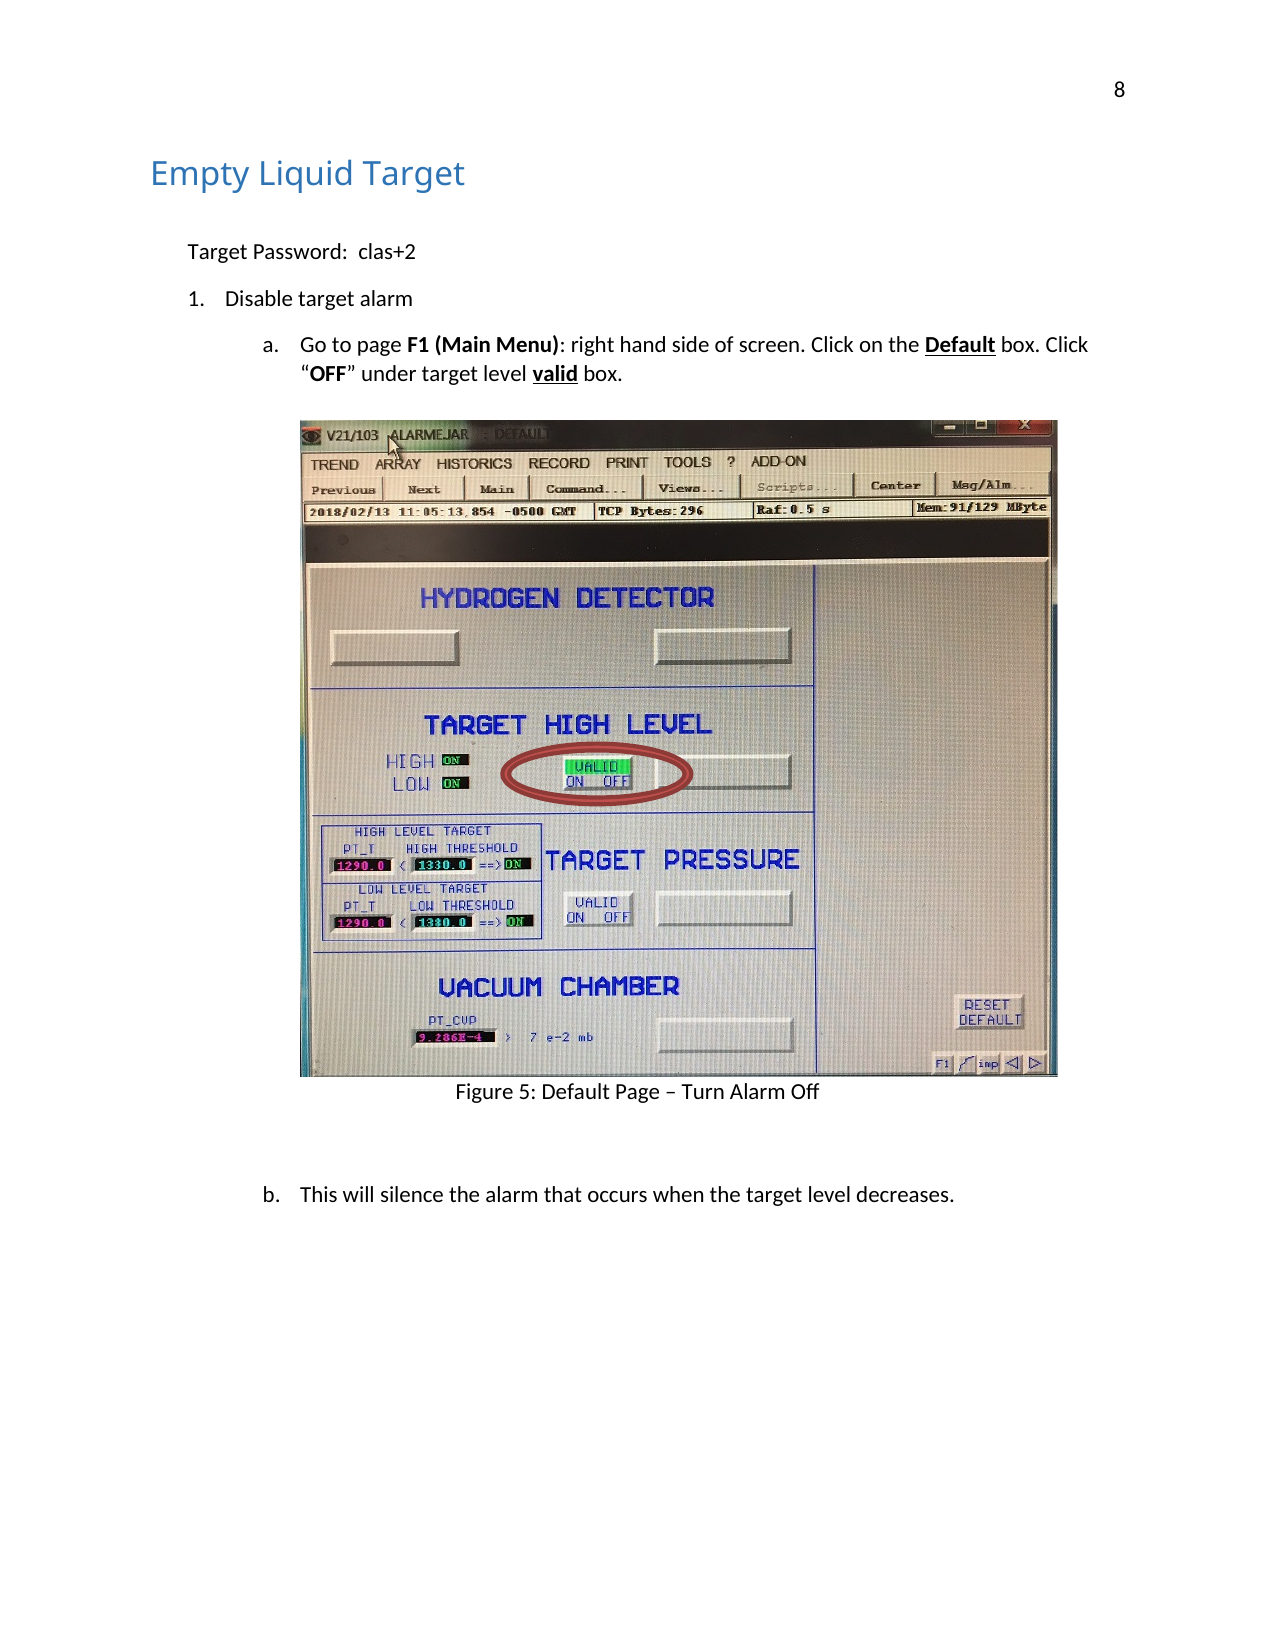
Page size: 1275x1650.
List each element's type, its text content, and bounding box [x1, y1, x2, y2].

text Target Password: clas+2 [150, 237, 1125, 265]
list Go to page F1 (Main Menu): right hand side of screen. Click on the Default box. Click “OFF” under target level valid box. [262, 331, 1125, 387]
list Disable target alarm [187, 284, 1125, 312]
list This will silence the alarm that occurs when the target level decreases. [262, 1180, 1125, 1208]
picture [300, 420, 1058, 1077]
text Figure 5: Default Page – Turn Alarm Off [150, 1077, 1125, 1105]
subtitle Empty Liquid Target [150, 150, 1125, 195]
